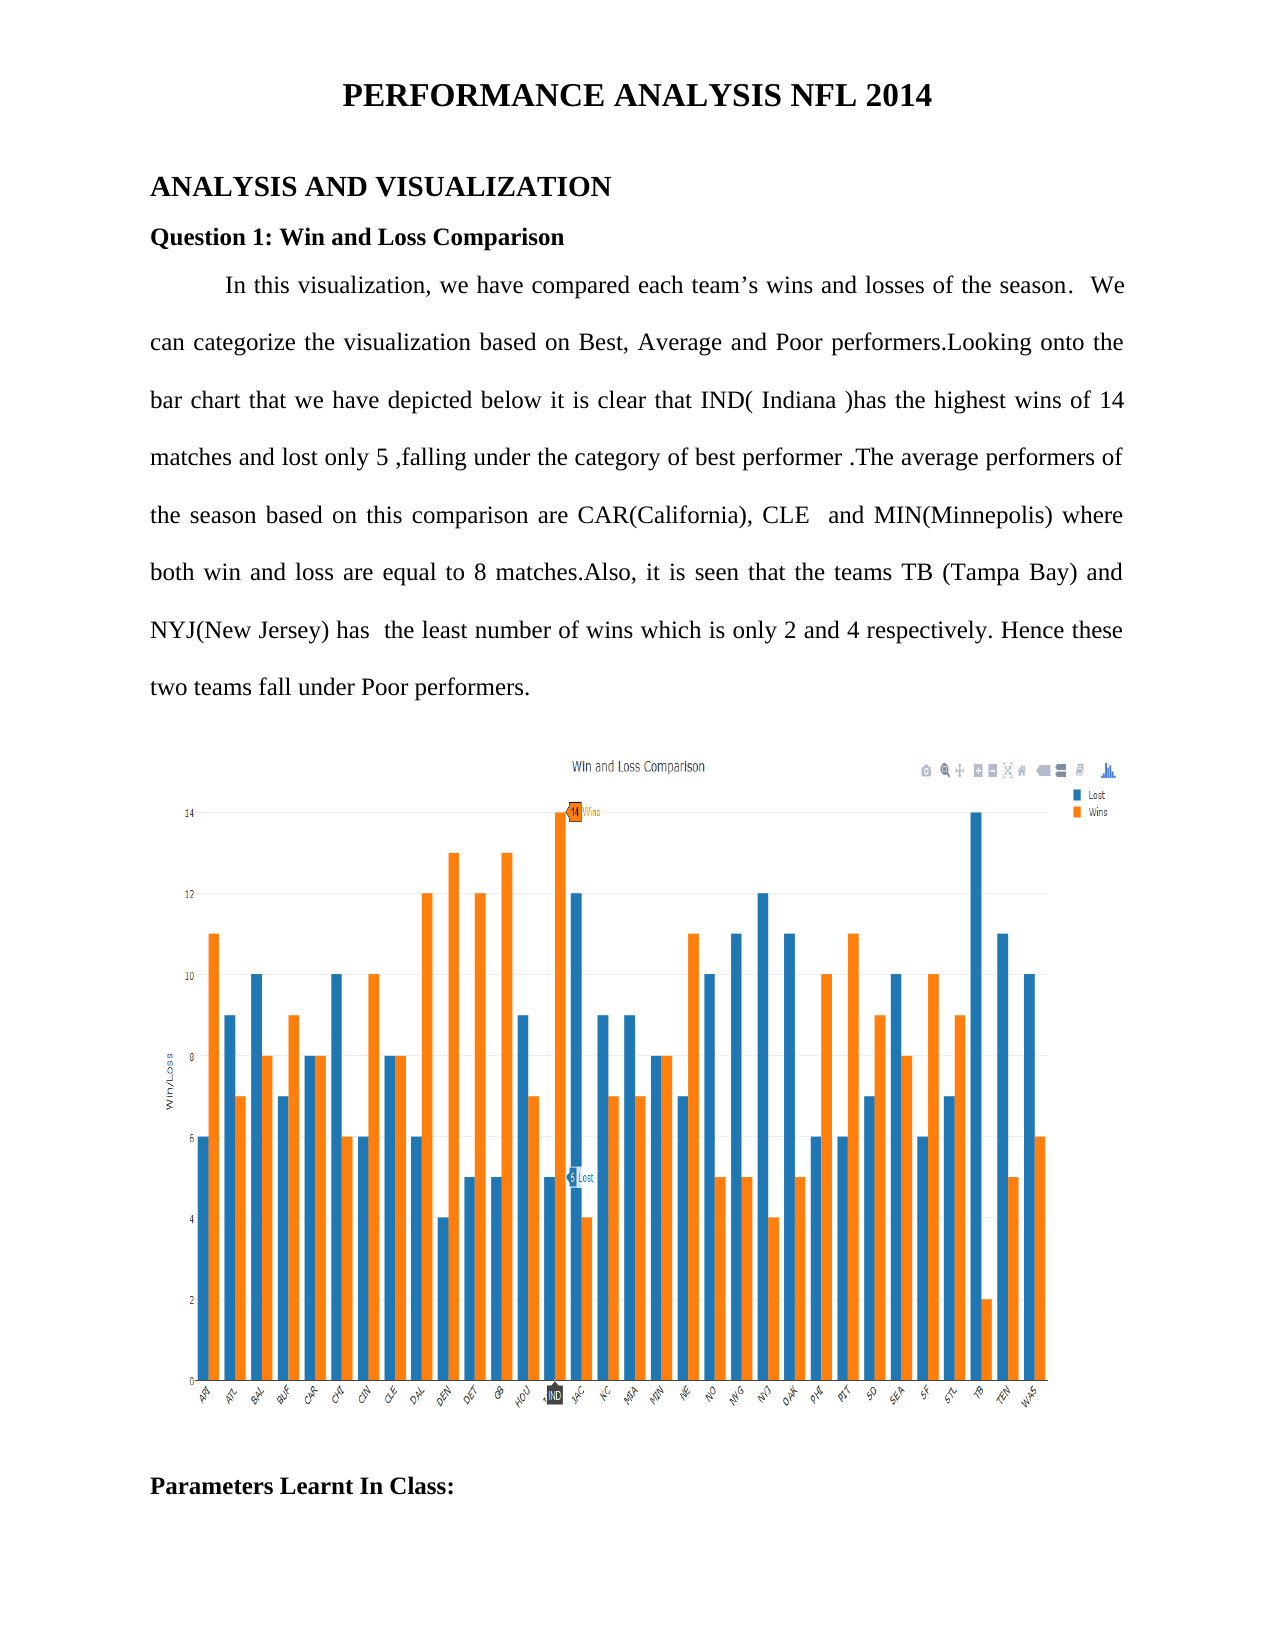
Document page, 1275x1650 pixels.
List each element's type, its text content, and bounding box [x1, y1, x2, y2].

text ANALYSIS AND VISUALIZATION [150, 169, 1125, 203]
text Parameters Learnt In Class: [150, 1471, 1125, 1500]
text In this visualization, we have compared each team’s wins and losses of the season. We can categorize the visualization based on Best, Average and Poor performers.Looking onto the bar chart that we have depicted below it is clear that IND( Indiana )has the highest wins of 14 matches and lost only 5 ,falling under the category of best performer .The average performers of the season based on this comparison are CAR(California), CLE and MIN(Minnepolis) where both win and loss are equal to 8 matches.Also, it is seen that the teams TB (Tampa Bay) and NYJ(New Jersey) has the least number of wins which is only 2 and 4 respectively. Hence these two teams fall under Poor performers. [150, 270, 1125, 701]
text Question 1: Win and Loss Comparison [150, 222, 1125, 251]
picture [150, 746, 1125, 1427]
